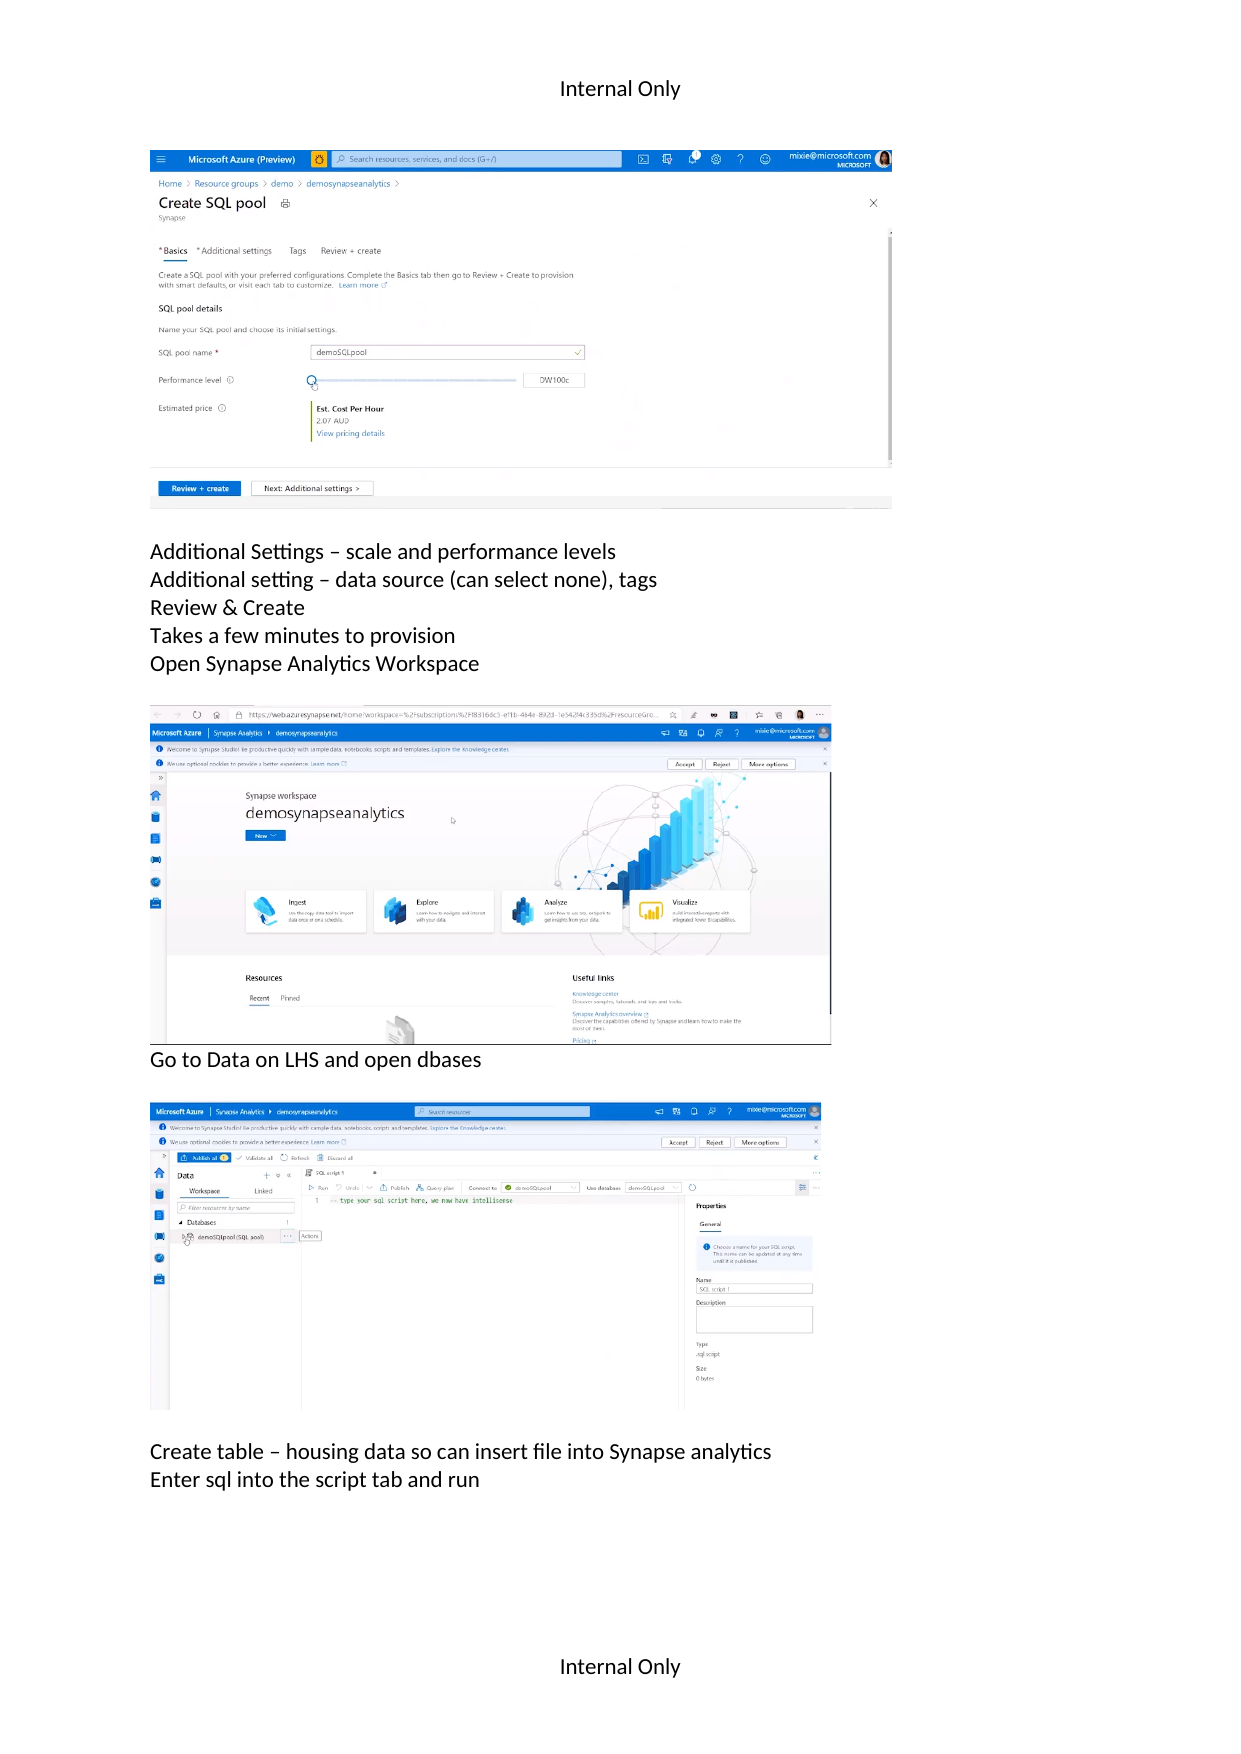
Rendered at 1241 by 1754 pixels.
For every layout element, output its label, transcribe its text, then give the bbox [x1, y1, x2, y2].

text Review & Create [150, 593, 1090, 621]
picture [150, 150, 892, 509]
text Enter sql into the script tab and run [150, 1466, 1090, 1493]
text Additional setting – data source (can select none), tags [150, 565, 1090, 593]
text Open Synapse Analytics Workspace [150, 649, 1090, 677]
text Additional Settings – scale and performance levels [150, 537, 1090, 565]
picture [150, 1100, 822, 1410]
text Go to Data on LHS and open dbases [150, 1045, 1090, 1073]
text Takes a few minutes to provision [150, 621, 1090, 649]
text Create table – housing data so can insert file into Synapse analytics [150, 1437, 1090, 1466]
picture [150, 705, 832, 1045]
